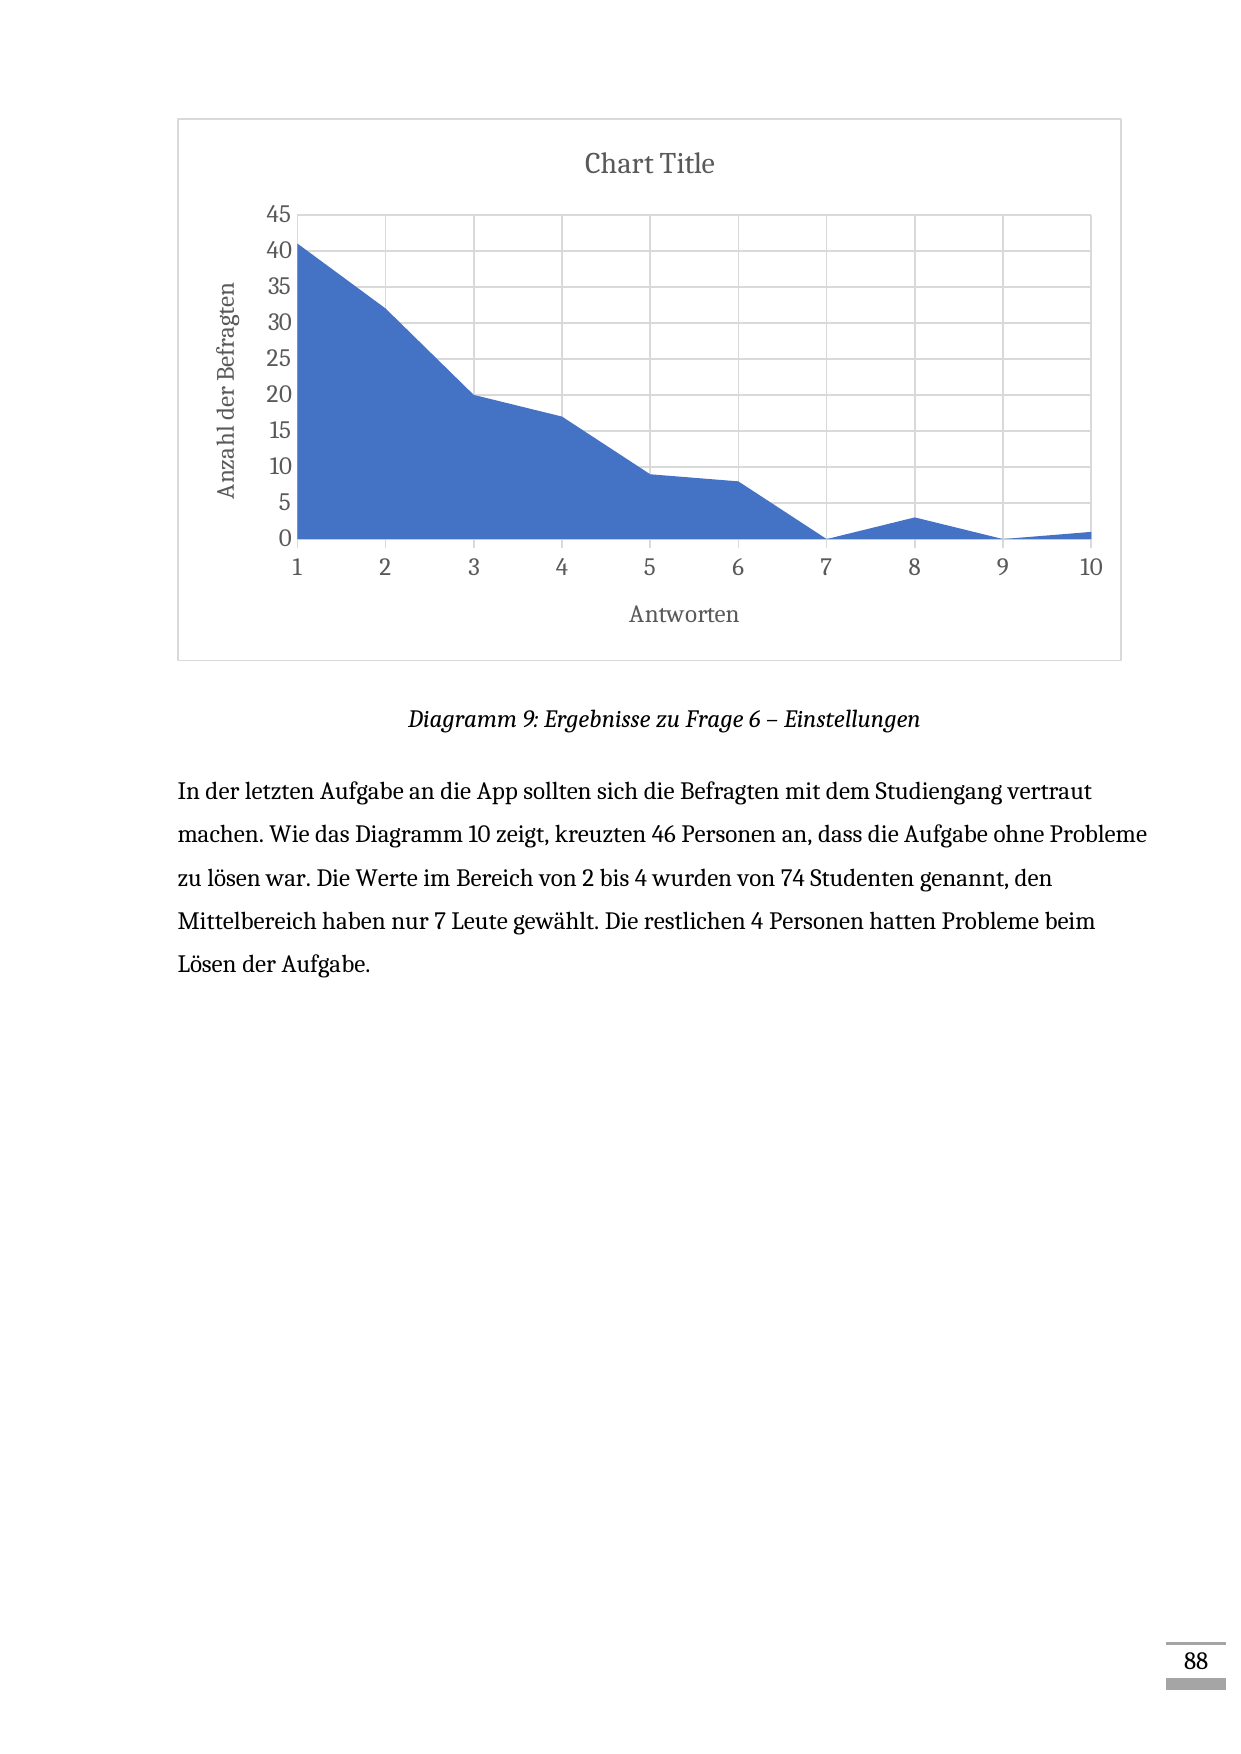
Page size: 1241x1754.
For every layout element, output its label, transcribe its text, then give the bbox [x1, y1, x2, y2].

text Diagramm 9: Ergebnisse zu Frage 6 – Einstellungen [177, 705, 1152, 734]
text In der letzten Aufgabe an die App sollten sich die Befragten mit dem Studiengang vertraut machen. Wie das Diagramm 10 zeigt, kreuzten 46 Personen an, dass die Aufgabe ohne Probleme zu lösen war. Die Werte im Bereich von 2 bis 4 wurden von 74 Studenten genannt, den Mittelbereich haben nur 7 Leute gewählt. Die restlichen 4 Personen hatten Probleme beim Lösen der Aufgabe. [177, 777, 1152, 978]
